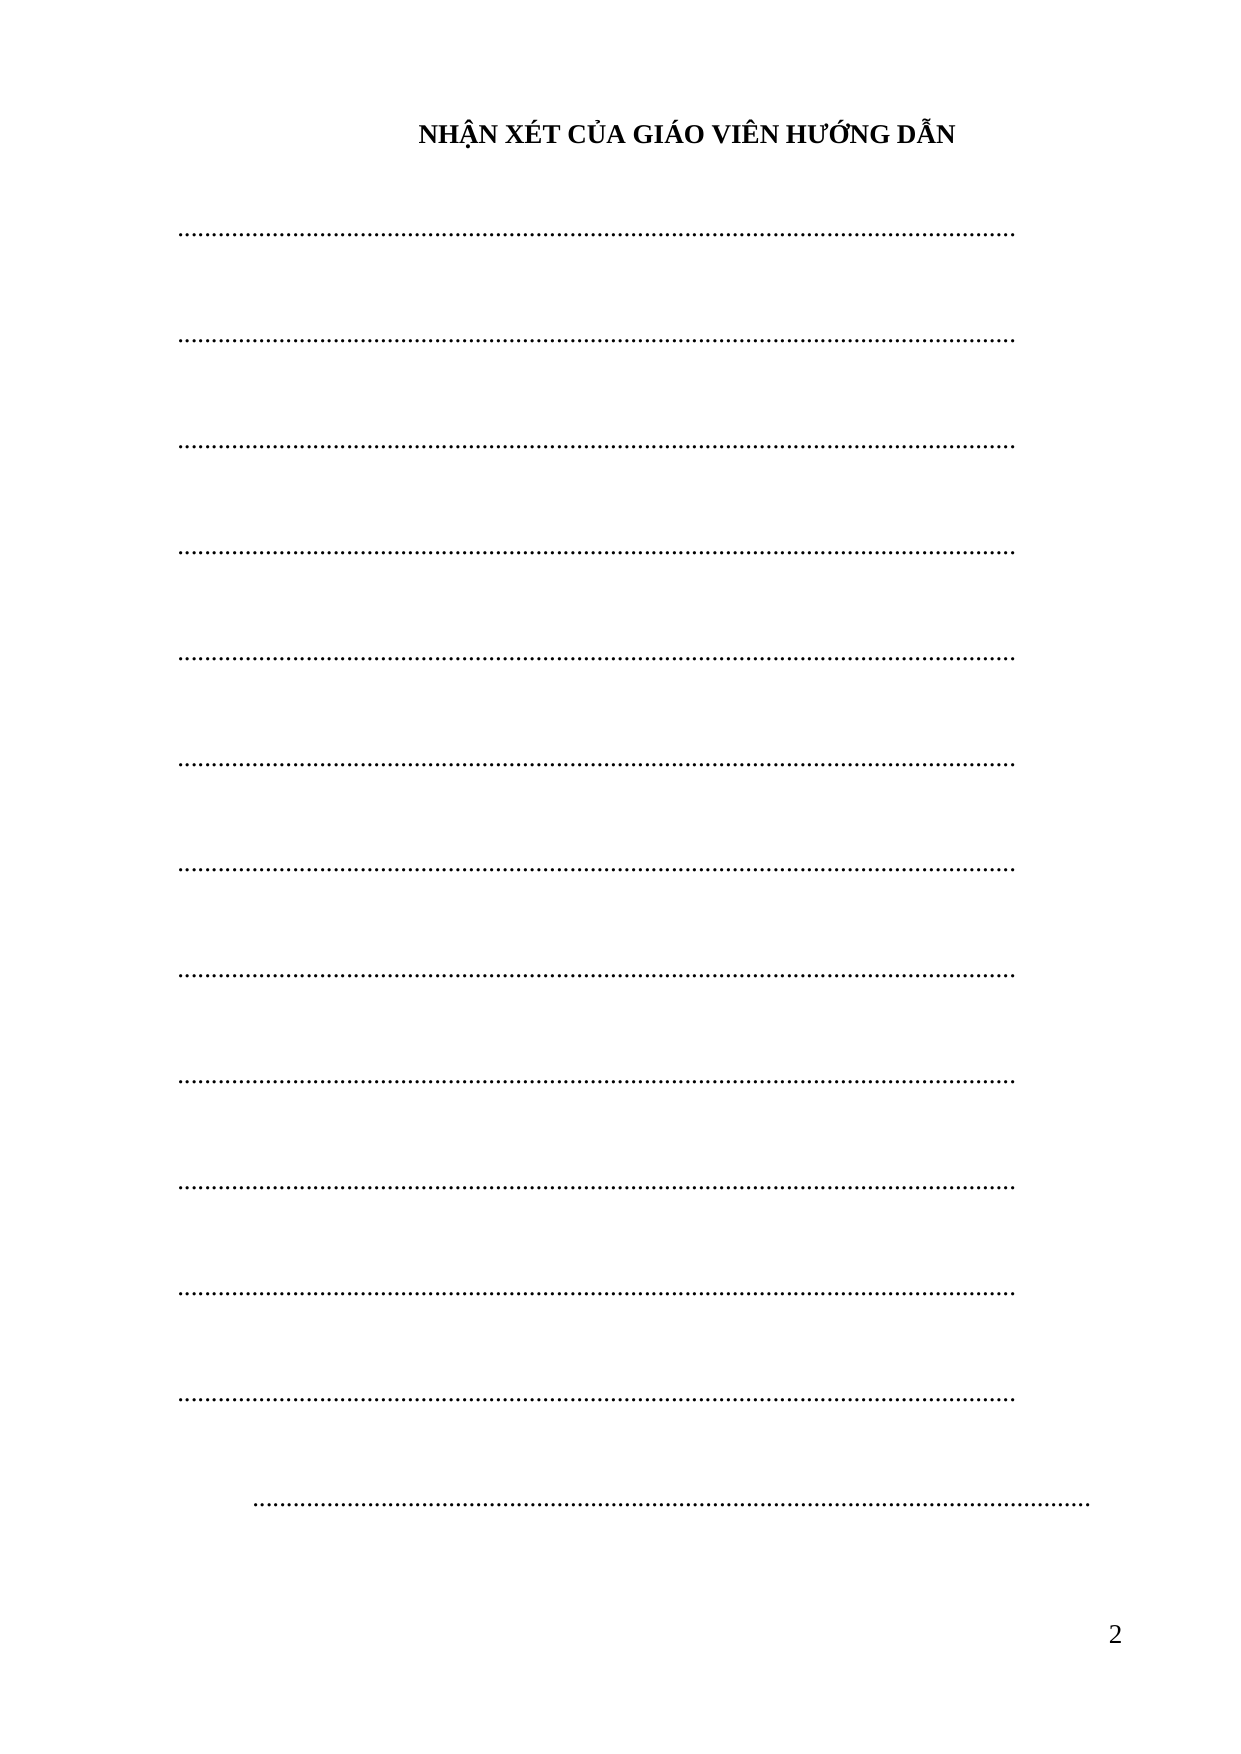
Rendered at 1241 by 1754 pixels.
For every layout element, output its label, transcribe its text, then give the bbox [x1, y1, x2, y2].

text NHẬN XÉT CỦA GIÁO VIÊN HƯỚNG DẪN [177, 118, 1122, 149]
